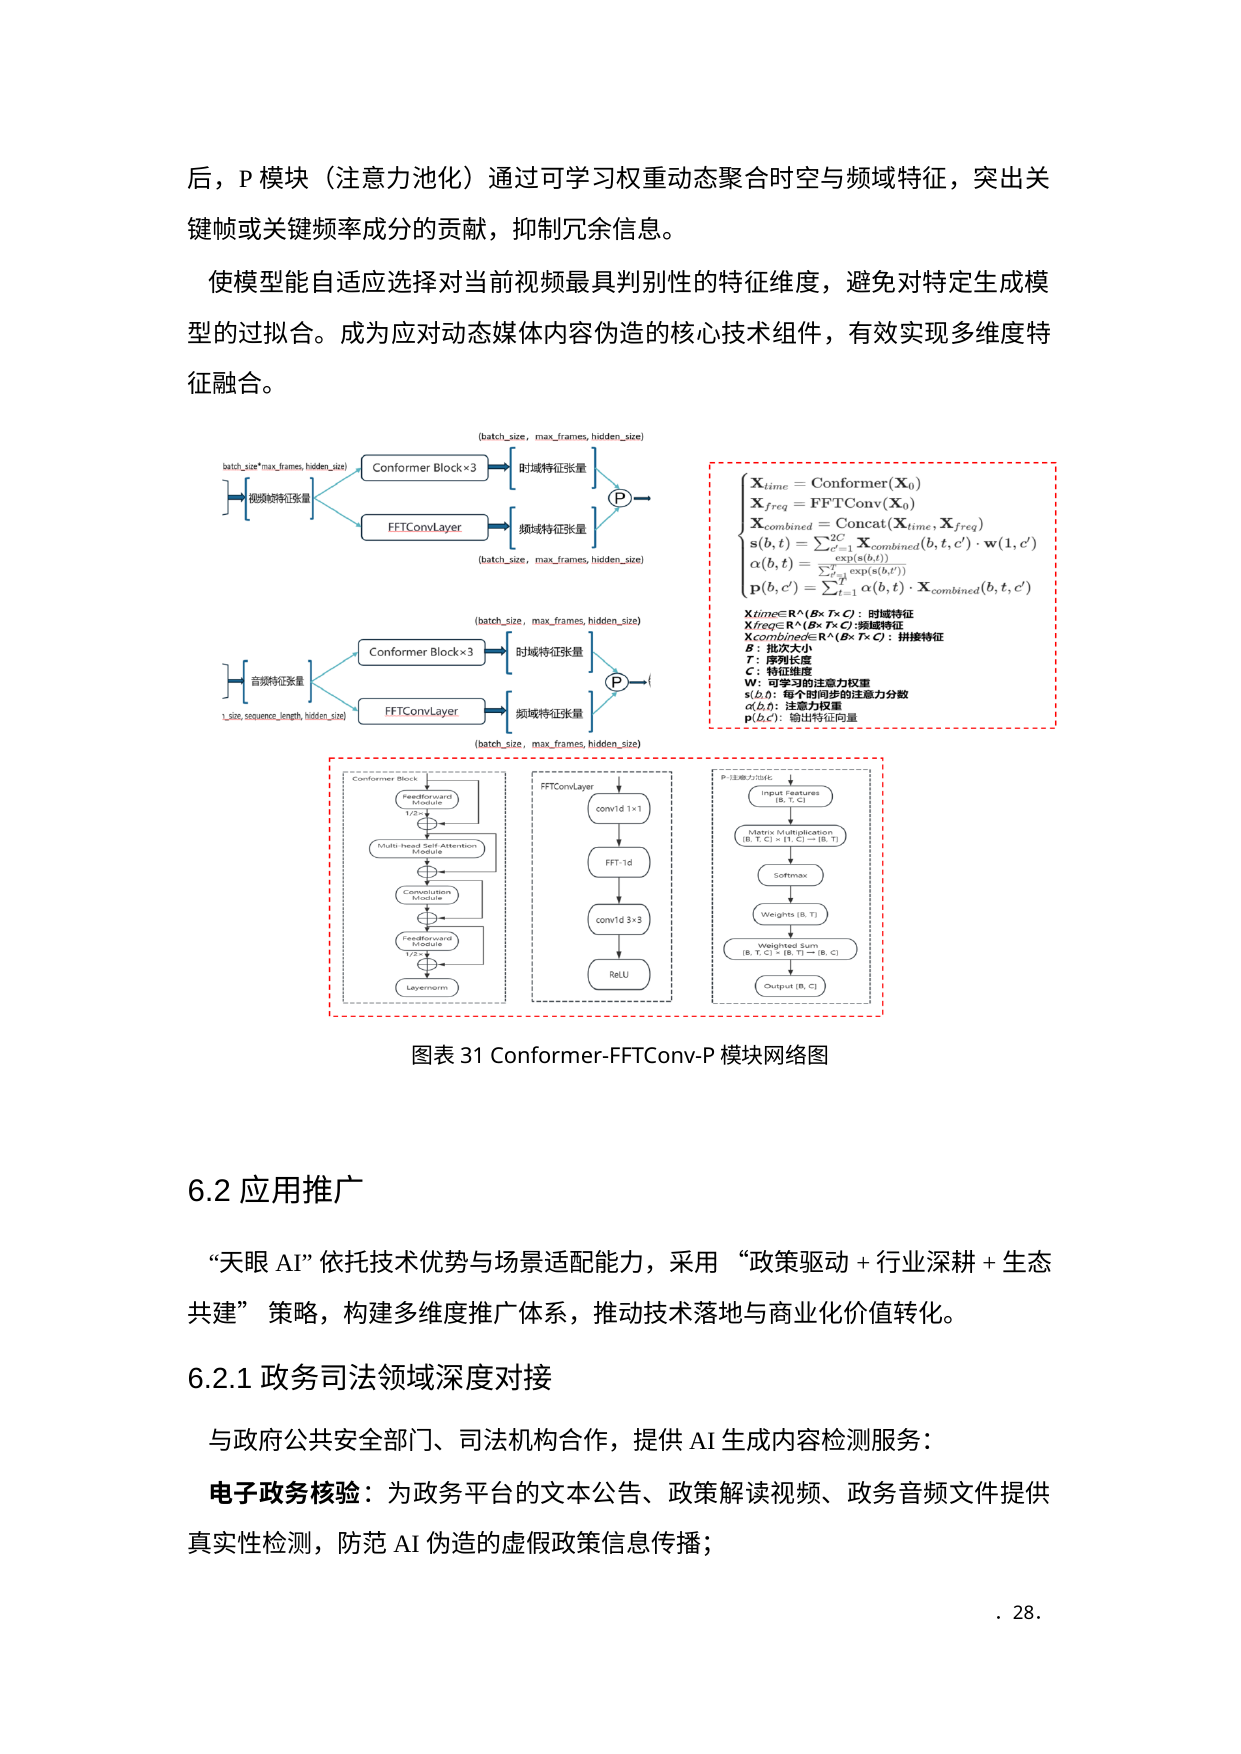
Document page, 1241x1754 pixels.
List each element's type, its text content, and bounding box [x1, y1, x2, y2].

subtitle 应用推广 [187, 1165, 1053, 1211]
text “天眼 AI” 依托技术优势与场景适配能力，采用 “政策驱动 + 行业深耕 + 生态共建” 策略，构建多维度推广体系，推动技术落地与商业化价值转化。 [187, 1243, 1053, 1330]
text 使模型能自适应选择对当前视频最具判别性的特征维度，避免对特定生成模型的过拟合。成为应对动态媒体内容伪造的核心技术组件，有效实现多维度特征融合。 [187, 262, 1053, 400]
picture [187, 416, 1076, 1029]
text 电子政务核验：为政务平台的文本公告、政策解读视频、政务音频文件提供真实性检测，防范 AI 伪造的虚假政策信息传播； [187, 1473, 1053, 1560]
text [187, 159, 1053, 246]
text 与政府公共安全部门、司法机构合作，提供 AI 生成内容检测服务： [187, 1420, 1053, 1456]
subtitle 政务司法领域深度对接 [187, 1355, 1053, 1397]
text 图表 31 Conformer-FFTConv-P模块网络图 [187, 1037, 1053, 1070]
